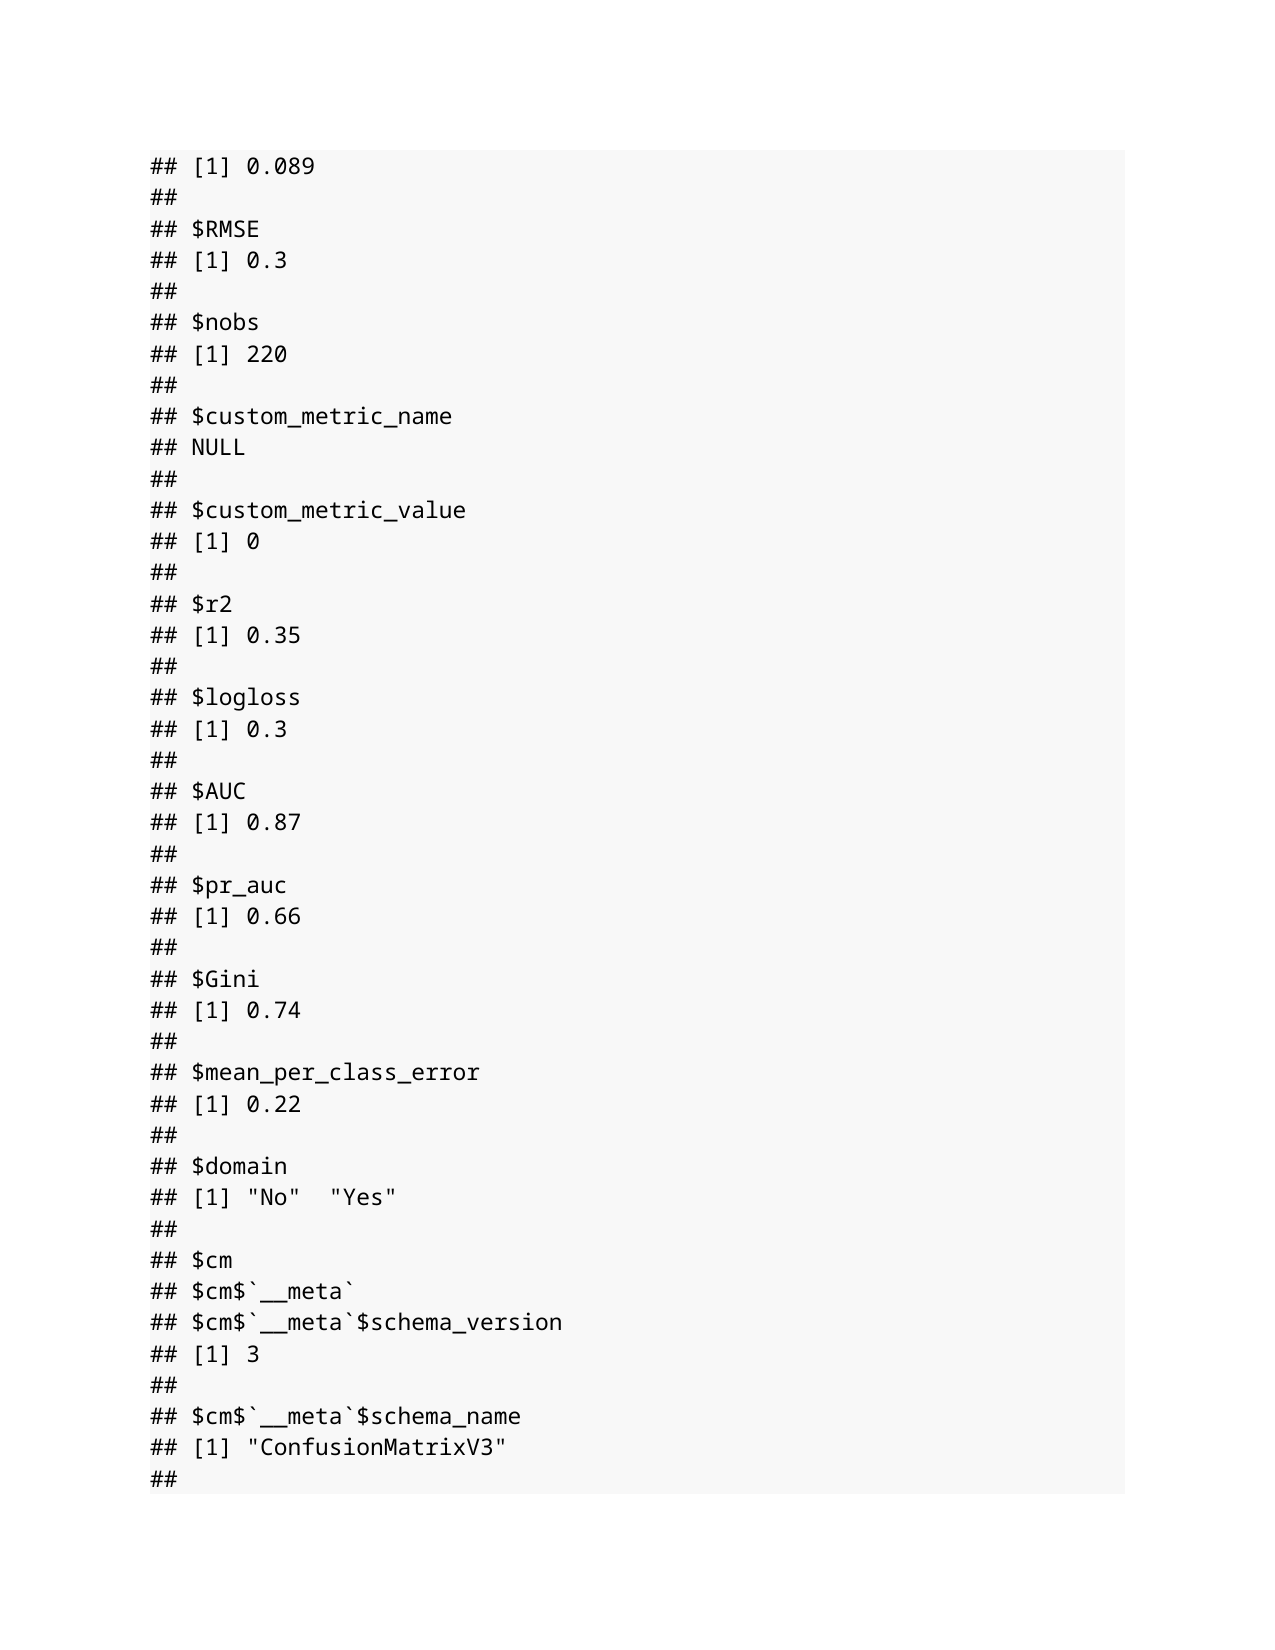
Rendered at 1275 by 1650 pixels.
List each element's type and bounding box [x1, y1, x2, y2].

text [150, 150, 1125, 1494]
